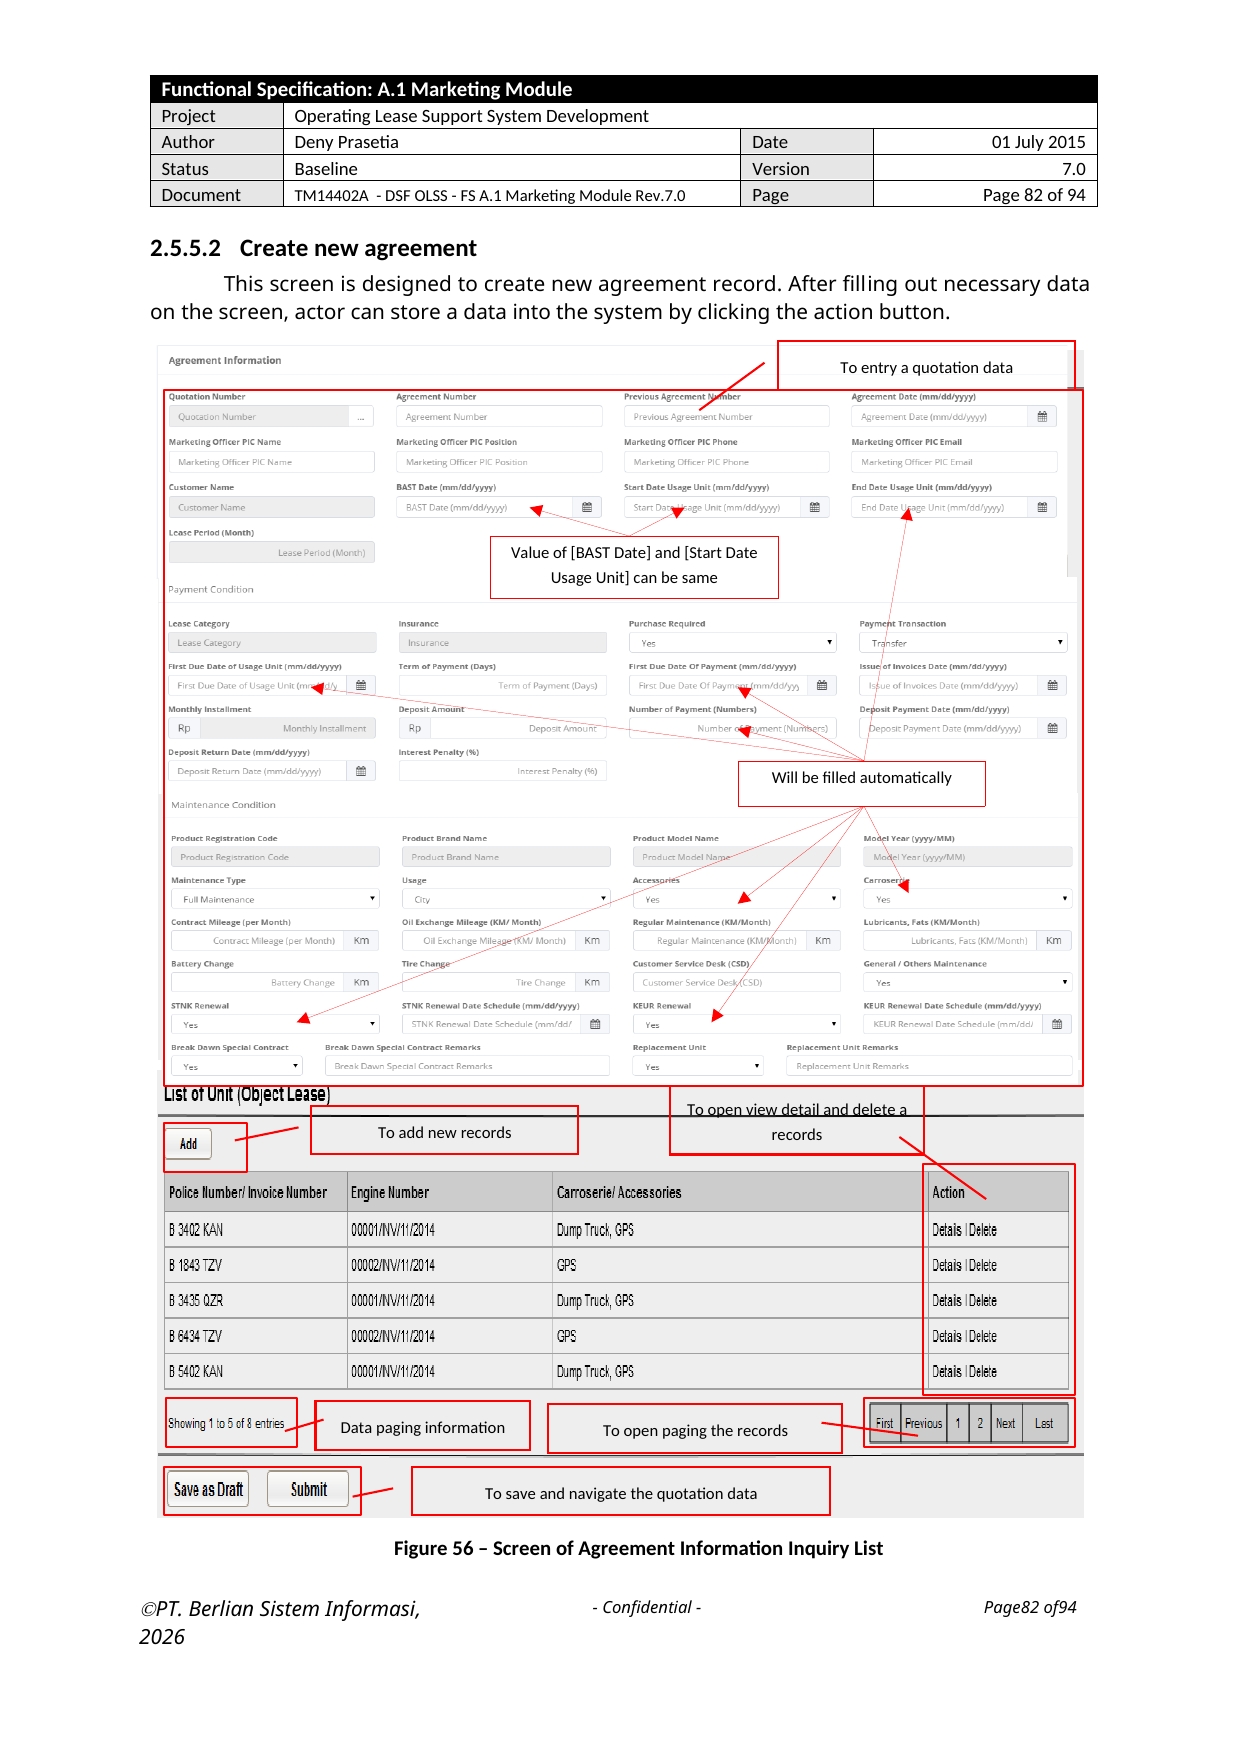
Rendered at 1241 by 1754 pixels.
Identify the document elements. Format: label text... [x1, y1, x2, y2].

picture [150, 338, 1089, 1523]
text Figure 56 – Screen of Agreement Information Inquiry List [187, 1535, 1090, 1561]
subtitle Create new agreement [150, 232, 1090, 263]
text This screen is designed to create new agreement record. After filling out necessary data on the screen, actor can store a data into the system by clicking the action button. [150, 269, 1090, 326]
